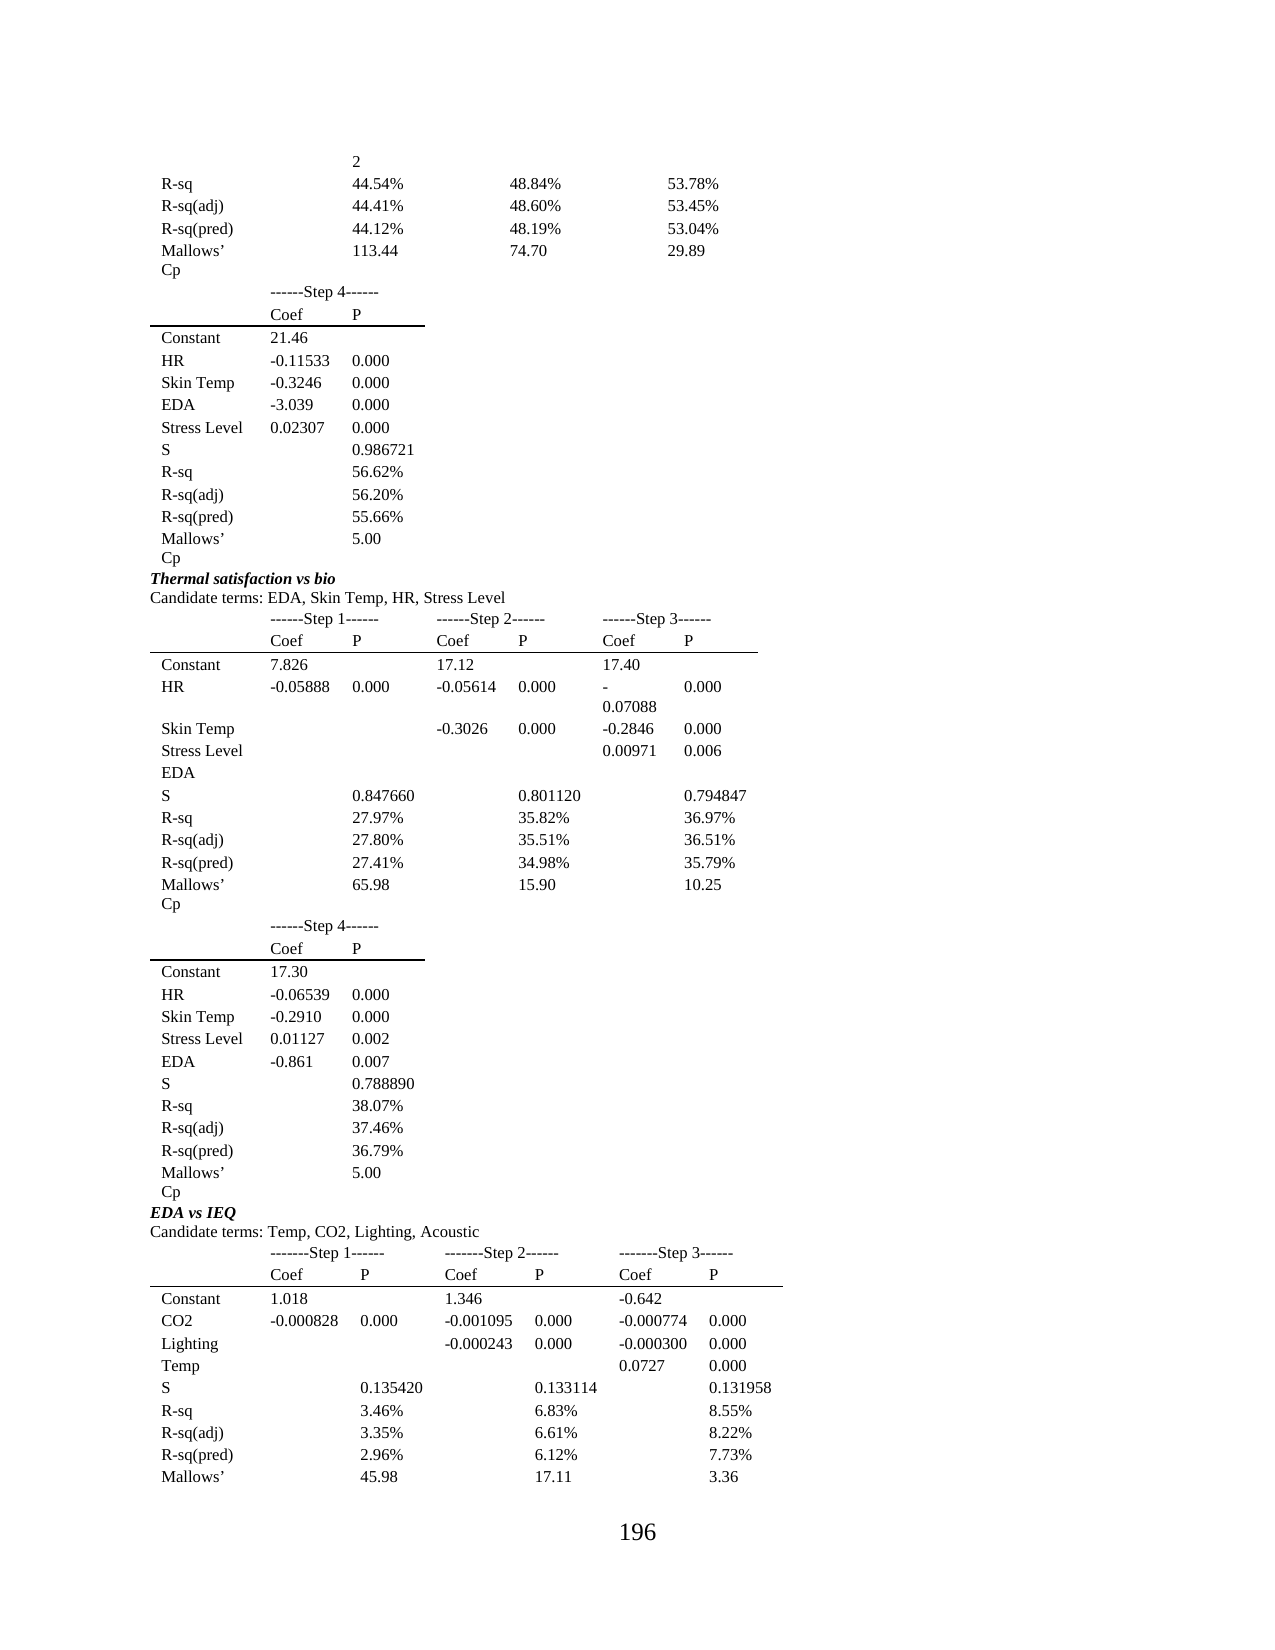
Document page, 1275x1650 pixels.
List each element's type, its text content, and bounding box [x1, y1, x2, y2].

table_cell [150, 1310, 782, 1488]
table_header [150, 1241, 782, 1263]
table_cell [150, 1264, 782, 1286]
text Thermal satisfaction vs bio [150, 569, 1125, 588]
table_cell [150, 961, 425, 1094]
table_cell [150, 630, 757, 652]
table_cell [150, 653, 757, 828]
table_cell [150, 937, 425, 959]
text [150, 1222, 1125, 1241]
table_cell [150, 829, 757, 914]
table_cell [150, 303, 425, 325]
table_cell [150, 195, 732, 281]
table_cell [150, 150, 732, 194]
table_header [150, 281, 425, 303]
text EDA vs IEQ [150, 1203, 1125, 1222]
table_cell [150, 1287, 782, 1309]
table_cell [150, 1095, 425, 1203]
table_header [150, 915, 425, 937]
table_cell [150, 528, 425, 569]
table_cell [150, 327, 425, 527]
text Candidate terms: EDA, Skin Temp, HR, Stress Level [150, 588, 1125, 607]
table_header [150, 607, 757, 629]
